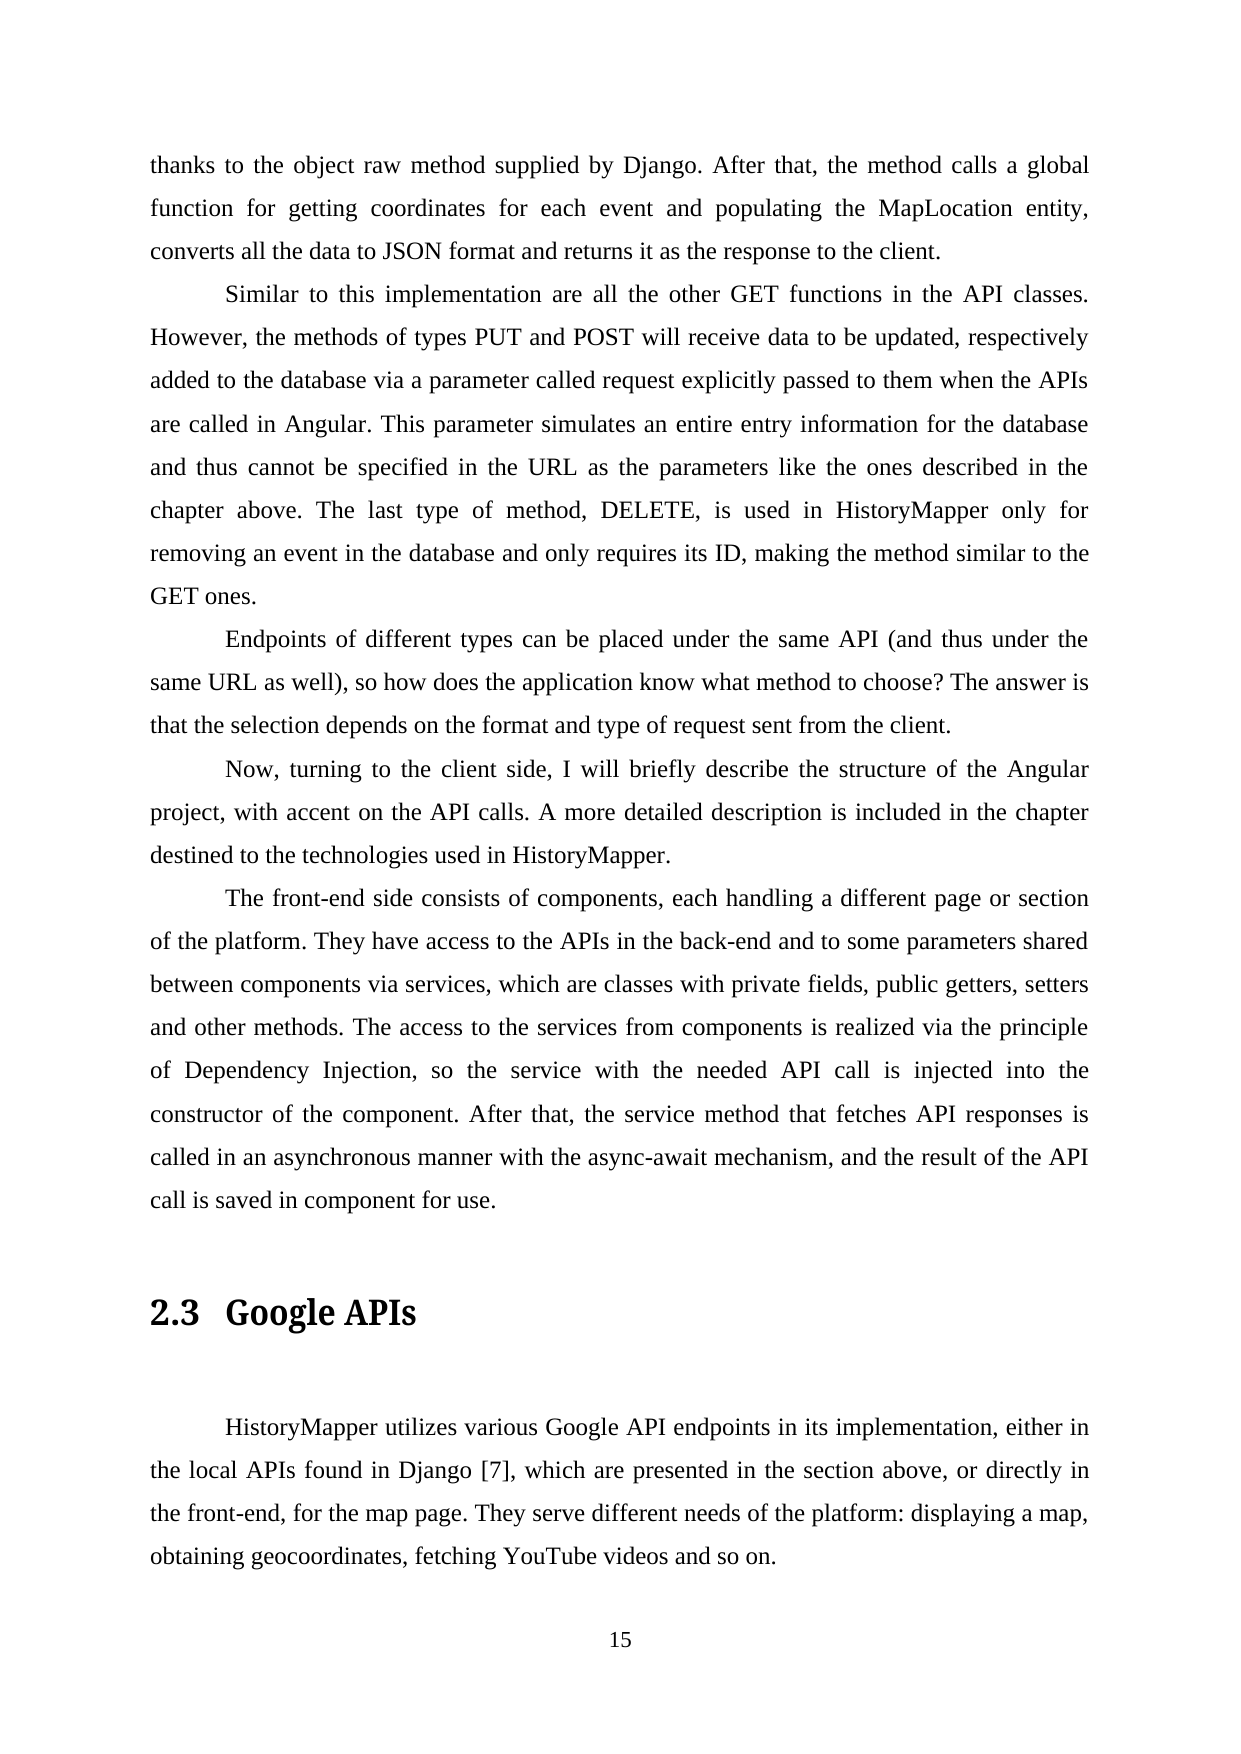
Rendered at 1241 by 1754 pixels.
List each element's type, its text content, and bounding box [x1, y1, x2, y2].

subtitle Google APIs [150, 1288, 1090, 1336]
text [150, 150, 1090, 265]
text Similar to this implementation are all the other GET functions in the API classes. However, the methods of types PUT and POST will receive data to be updated, respectively added to the database via a parameter called request explicitly passed to them when the APIs are called in Angular. This parameter simulates an entire entry information for the database and thus cannot be specified in the URL as the parameters like the ones described in the chapter above. The last type of method, DELETE, is used in HistoryMapper only for removing an event in the database and only requires its ID, making the method similar to the GET ones. [150, 279, 1090, 610]
text Endpoints of different types can be placed under the same API (and thus under the same URL as well), so how does the application know what method to choose? The answer is that the selection depends on the format and type of request sent from the client. [150, 624, 1090, 739]
text Now, turning to the client side, I will briefly describe the structure of the Angular project, with accent on the API calls. A more detailed description is included in the chapter destined to the technologies used in HistoryMapper. [150, 754, 1090, 869]
text The front-end side consists of components, each handling a different page or section of the platform. They have access to the APIs in the back-end and to some parameters shared between components via services, which are classes with private fields, public getters, setters and other methods. The access to the services from components is realized via the principle of Dependency Injection, so the service with the needed API call is injected into the constructor of the component. After that, the service method that fetches API responses is called in an asynchronous manner with the async-await mechanism, and the result of the API call is saved in component for use. [150, 883, 1090, 1214]
list HistoryMapper utilizes various Google API endpoints in its implementation, either in the local APIs found in Django [7], which are presented in the section above, or directly in the front-end, for the map page. They serve different needs of the platform: displaying a map, obtaining geocoordinates, fetching YouTube videos and so on. [150, 1412, 1090, 1570]
